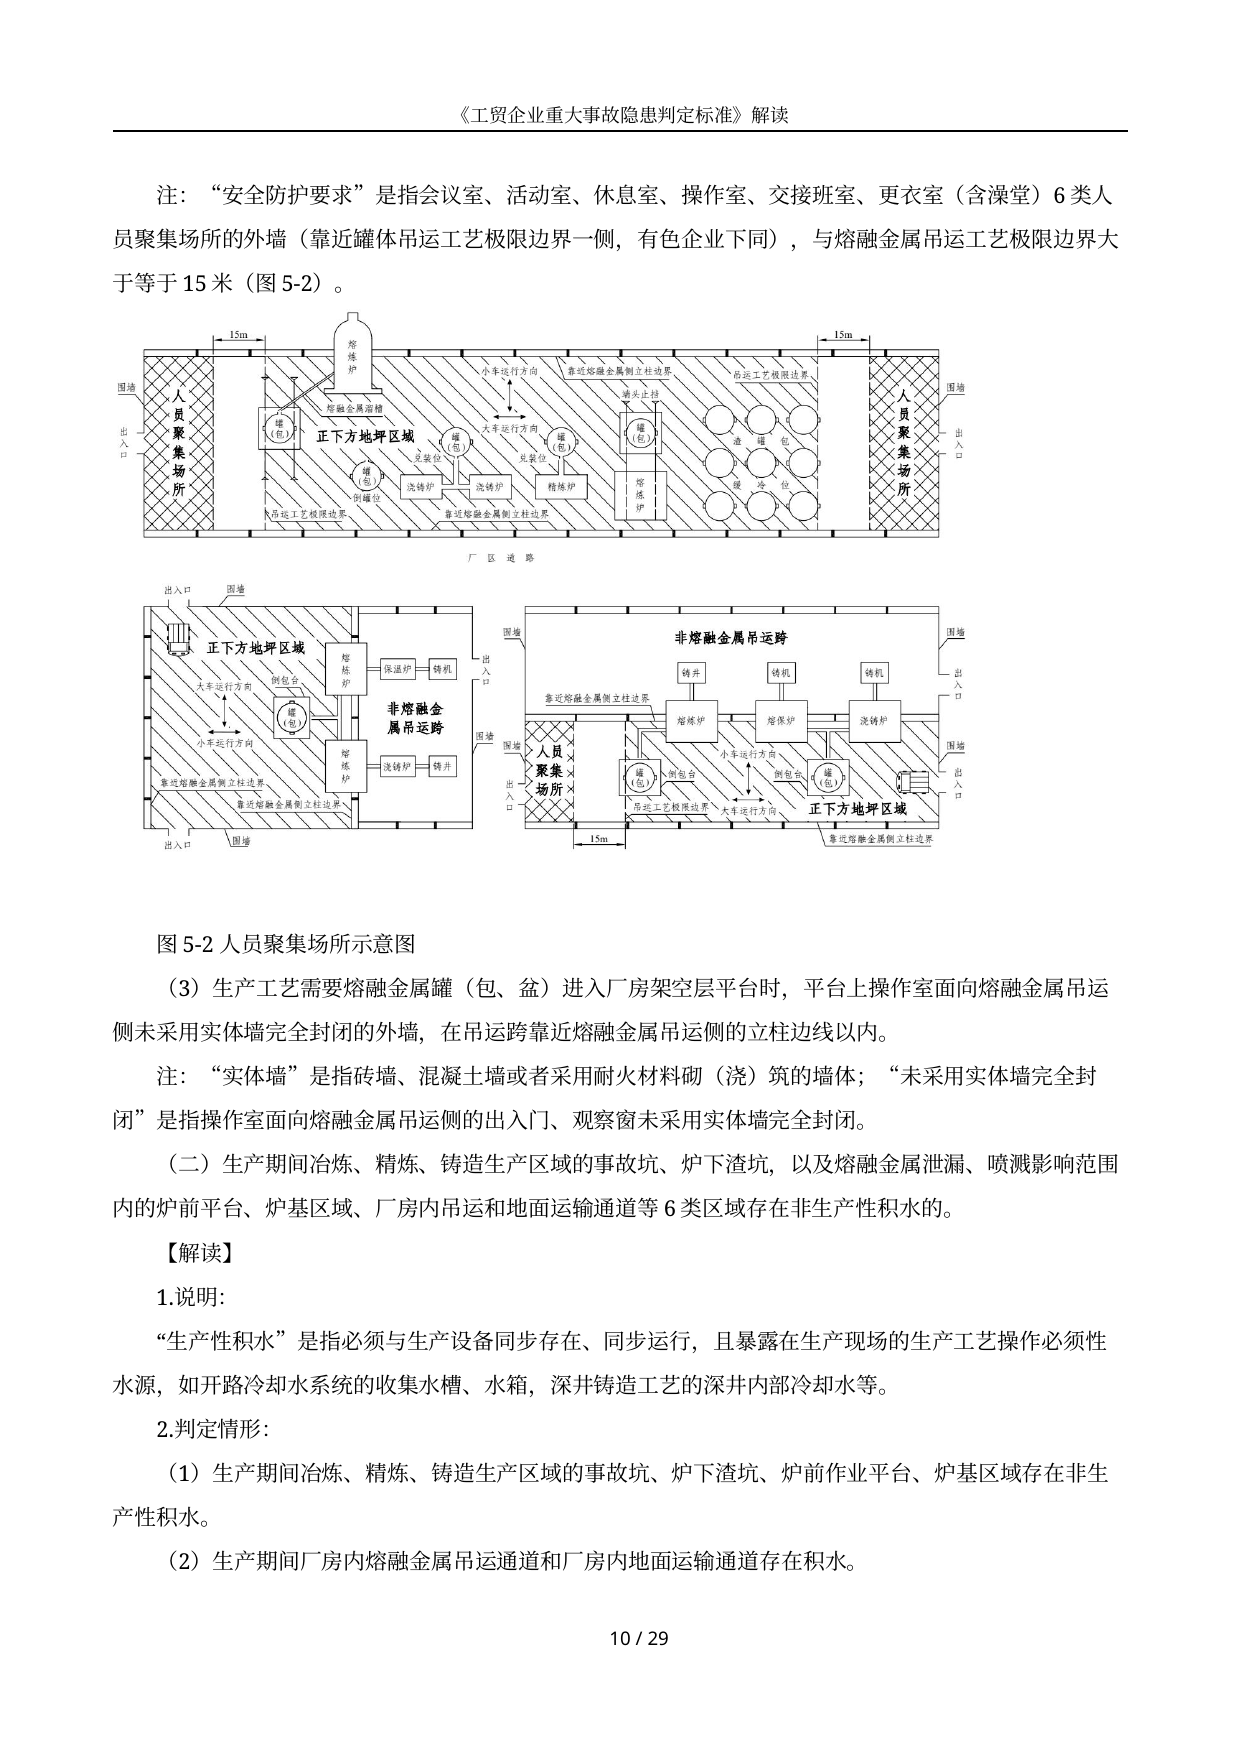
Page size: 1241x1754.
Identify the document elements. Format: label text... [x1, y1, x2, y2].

text 图5-2 人员聚集场所示意图 [112, 921, 1128, 965]
text 【解读】 [112, 1229, 1128, 1273]
text 注：“实体墙”是指砖墙、混凝土墙或者采用耐火材料砌（浇）筑的墙体；“未采用实体墙完全封闭”是指操作室面向熔融金属吊运侧的出入门、观察窗未采用实体墙完全封闭。 [112, 1053, 1128, 1141]
text 注：“安全防护要求”是指会议室、活动室、休息室、操作室、交接班室、更衣室（含澡堂）6类人员聚集场所的外墙（靠近罐体吊运工艺极限边界一侧，有色企业下同），与熔融金属吊运工艺极限边界大于等于15米（图5-2）。 [112, 172, 1128, 304]
text （1）生产期间冶炼、精炼、铸造生产区域的事故坑、炉下渣坑、炉前作业平台、炉基区域存在非生产性积水。 [112, 1450, 1128, 1538]
text （二）生产期间冶炼、精炼、铸造生产区域的事故坑、炉下渣坑，以及熔融金属泄漏、喷溅影响范围内的炉前平台、炉基区域、厂房内吊运和地面运输通道等6类区域存在非生产性积水的。 [112, 1141, 1128, 1229]
text （2）生产期间厂房内熔融金属吊运通道和厂房内地面运输通道存在积水。 [112, 1538, 1128, 1582]
picture [112, 304, 976, 855]
text 2.判定情形： [112, 1406, 1128, 1450]
text 1.说明： [112, 1273, 1128, 1318]
text （3）生产工艺需要熔融金属罐（包、盆）进入厂房架空层平台时，平台上操作室面向熔融金属吊运侧未采用实体墙完全封闭的外墙，在吊运跨靠近熔融金属吊运侧的立柱边线以内。 [112, 965, 1128, 1053]
text “生产性积水”是指必须与生产设备同步存在、同步运行，且暴露在生产现场的生产工艺操作必须性水源，如开路冷却水系统的收集水槽、水箱，深井铸造工艺的深井内部冷却水等。 [112, 1318, 1128, 1406]
